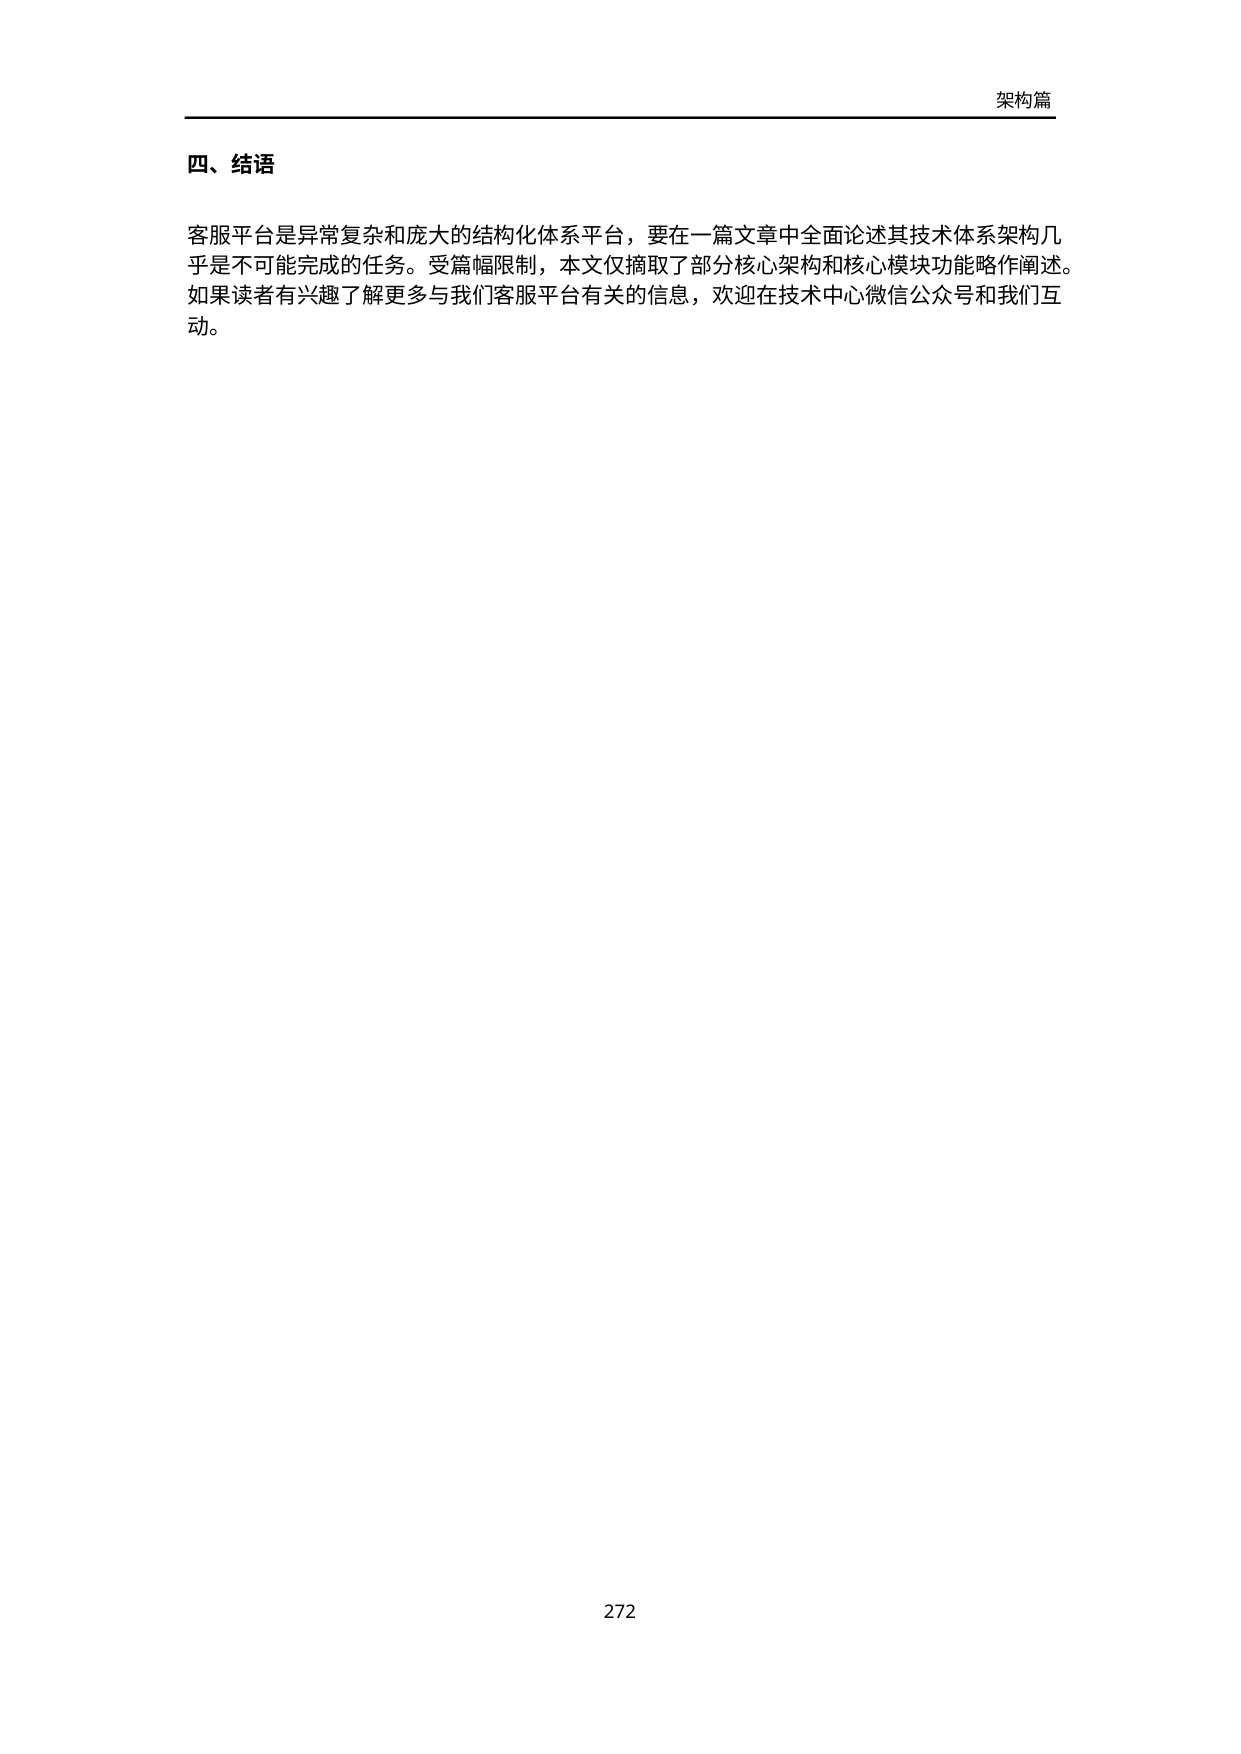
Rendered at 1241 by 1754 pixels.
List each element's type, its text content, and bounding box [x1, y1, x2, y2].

text 客服平台是异常复杂和庞大的结构化体系平台，要在一篇文章中全面论述其技术体系架构几乎是不可能完成的任务。受篇幅限制，本文仅摘取了部分核心架构和核心模块功能略作阐述。如果读者有兴趣了解更多与我们客服平台有关的信息，欢迎在技术中心微信公众号和我们互动。 [187, 220, 1064, 340]
text 272 [150, 1603, 1089, 1622]
text 四、结语 [187, 152, 1090, 177]
text 架构篇 [996, 92, 1092, 111]
